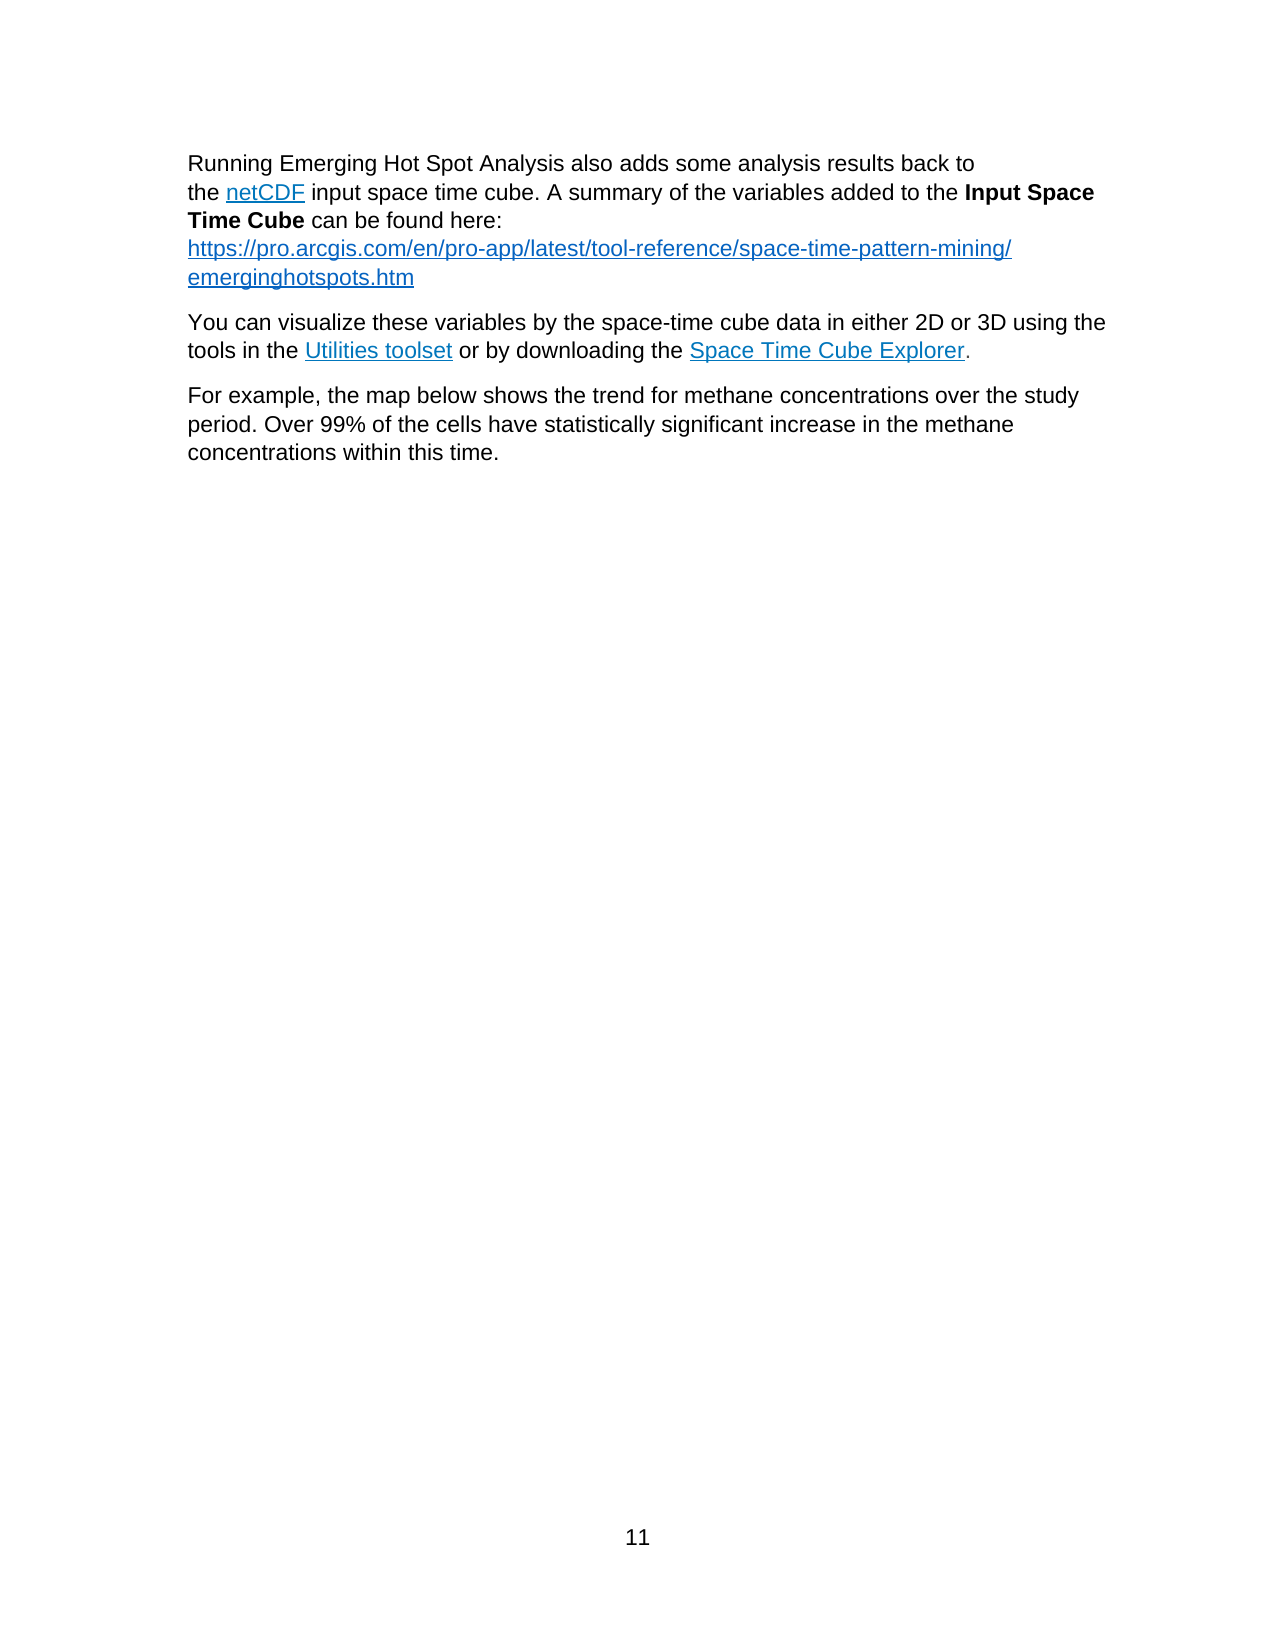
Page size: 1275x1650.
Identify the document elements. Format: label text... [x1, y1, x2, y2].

text For example, the map below shows the trend for methane concentrations over the study period. Over 99% of the cells have statistically significant increase in the methane concentrations within this time. [187, 382, 1125, 466]
text You can visualize these variables by the space-time cube data in either 2D or 3D using the tools in the Utilities toolset or by downloading the Space Time Cube Explorer. [187, 309, 1125, 364]
text Running Emerging Hot Spot Analysis also adds some analysis results back to the netCDF input space time cube. A summary of the variables added to the Input Space Time Cube can be found here: https://pro.arcgis.com/en/pro-app/latest/tool-reference/space-time-pattern-mining/emerginghotspots.htm [187, 150, 1125, 290]
